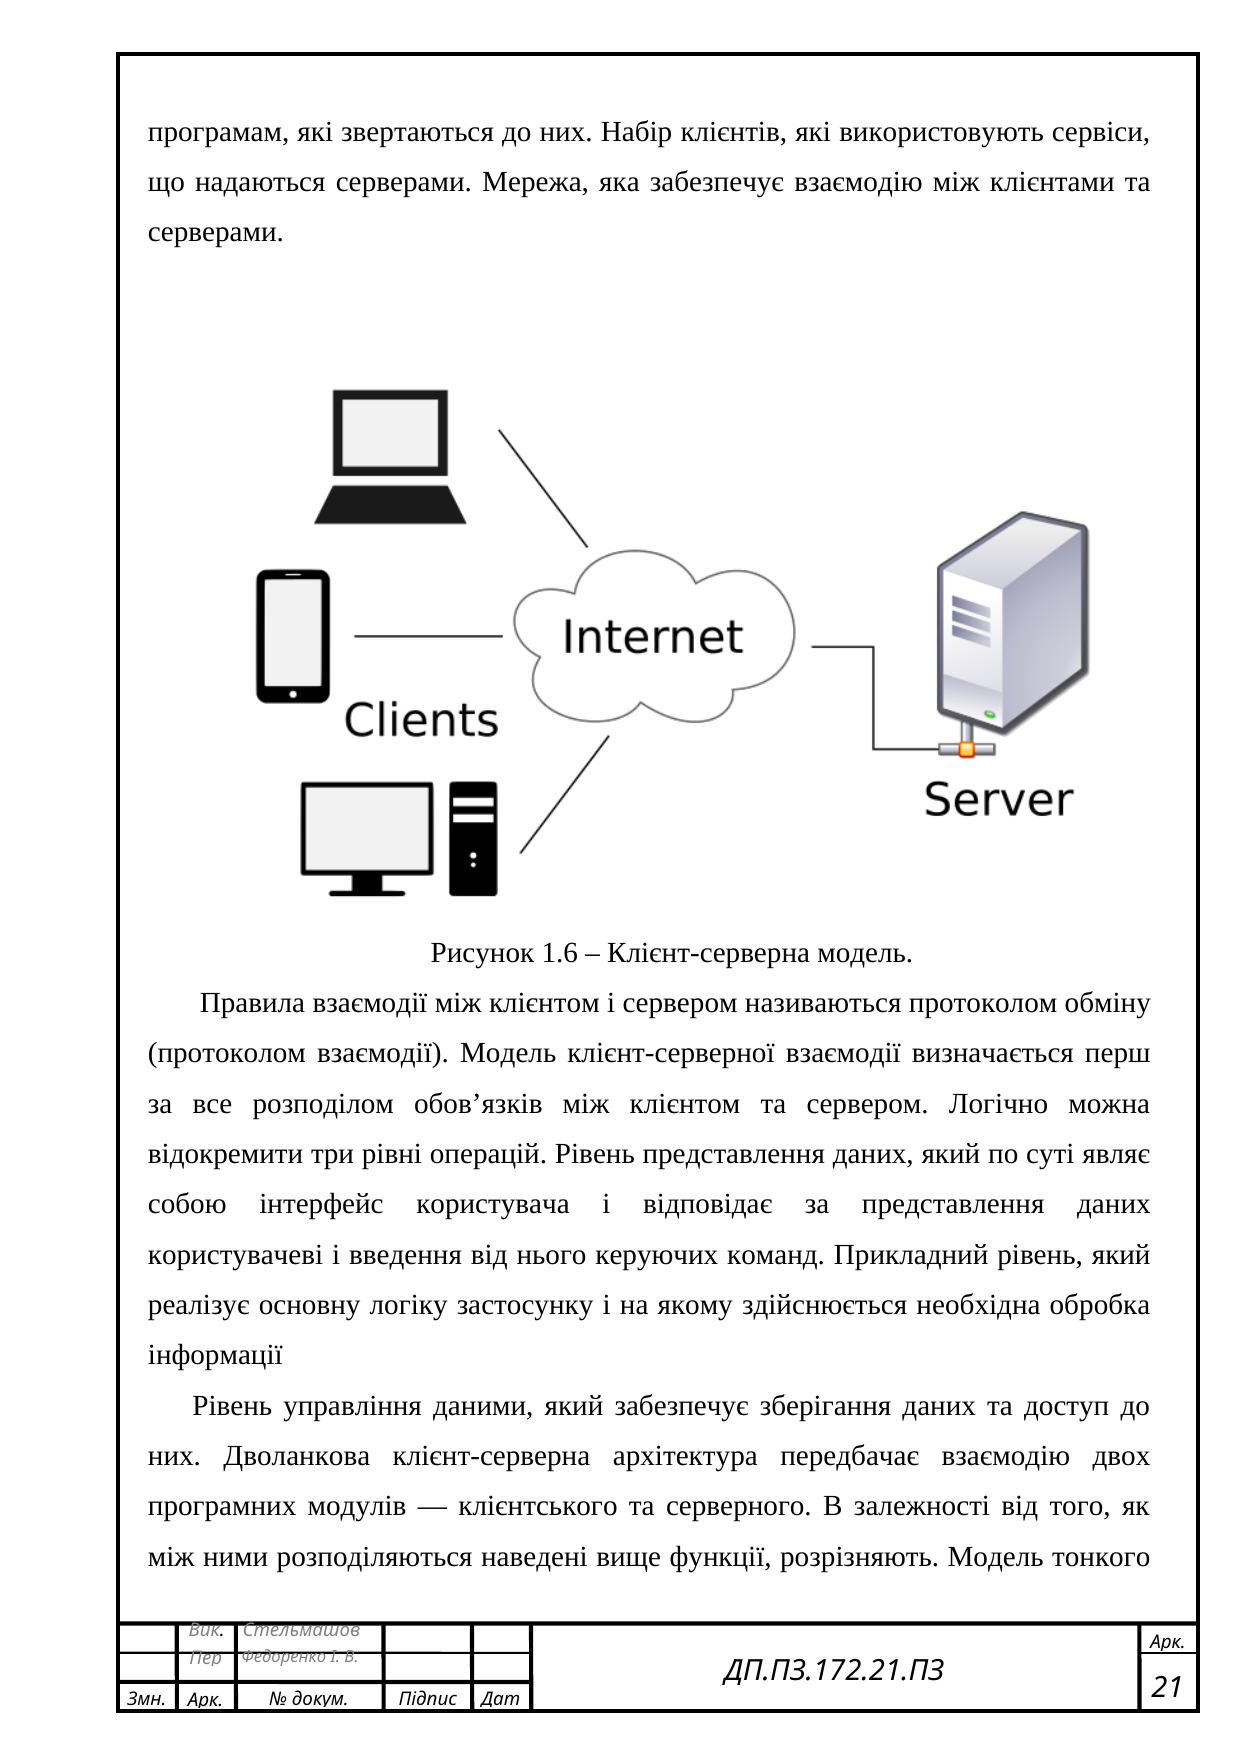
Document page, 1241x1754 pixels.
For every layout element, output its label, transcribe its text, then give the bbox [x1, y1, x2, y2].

list Рисунок 1.6 – Клієнт-серверна модель. [148, 935, 1152, 968]
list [148, 1388, 1152, 1572]
list Правила взаємодії між клієнтом і сервером називаються протоколом обміну (протоколом взаємодії). Модель клієнт-серверної взаємодії визначається перш за все розподілом обов’язків між клієнтом та сервером. Логічно можна відокремити три рівні операцій. Рівень представлення даних, який по суті являє собою інтерфейс користувача і відповідає за представлення даних користувачеві і введення від нього керуючих команд. Прикладний рівень, який реалізує основну логіку застосунку і на якому здійснюється необхідна обробка інформації [148, 985, 1152, 1371]
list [148, 114, 1152, 248]
picture [177, 351, 1132, 923]
